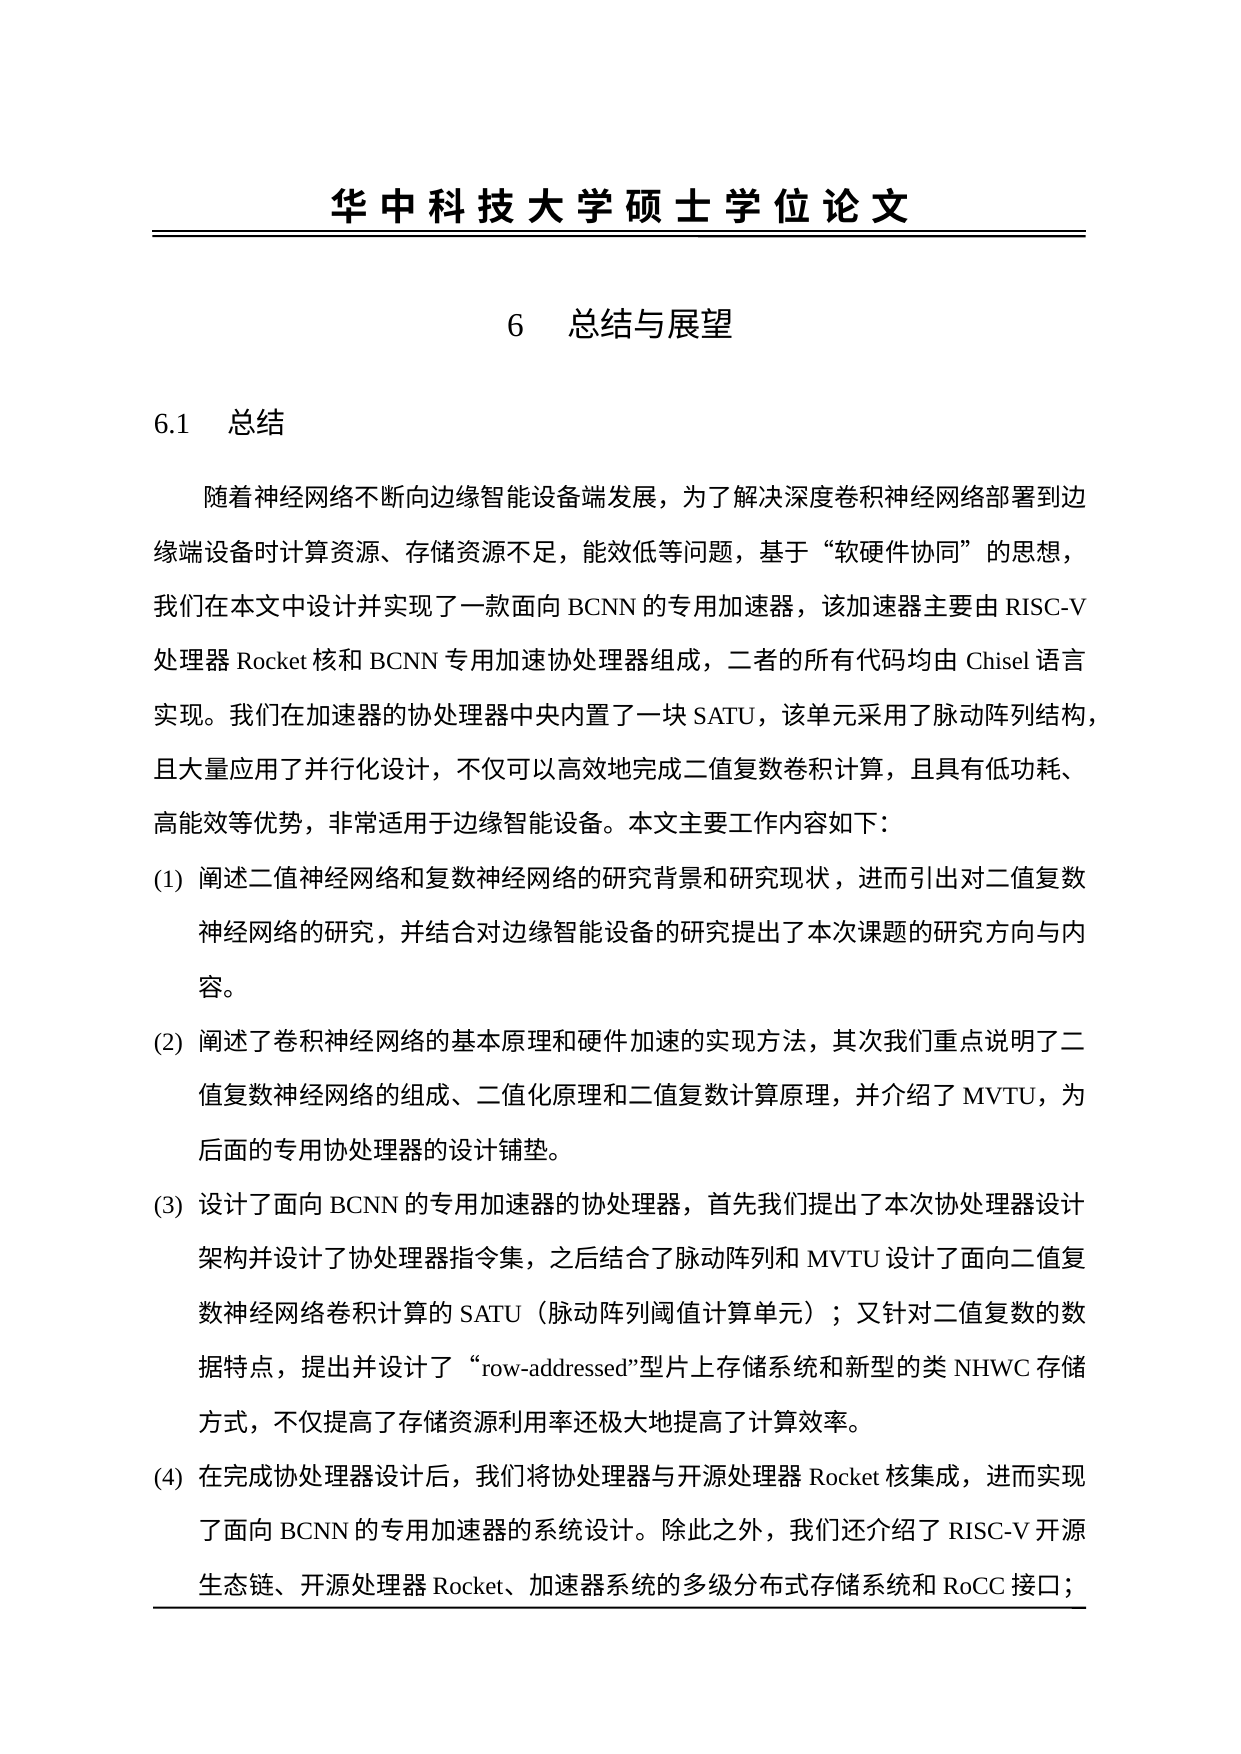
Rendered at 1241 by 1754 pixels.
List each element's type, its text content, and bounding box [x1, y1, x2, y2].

text 随着神经网络不断向边缘智能设备端发展，为了解决深度卷积神经网络部署到边缘端设备时计算资源、存储资源不足，能效低等问题，基于“软硬件协同”的思想，我们在本文中设计并实现了一款面向BCNN的专用加速器，该加速器主要由RISC-V处理器Rocket核和BCNN专用加速协处理器组成，二者的所有代码均由Chisel语言实现。我们在加速器的协处理器中央内置了一块SATU，该单元采用了脉动阵列结构，且大量应用了并行化设计，不仅可以高效地完成二值复数卷积计算，且具有低功耗、高能效等优势，非常适用于边缘智能设备。本文主要工作内容如下： [153, 478, 1087, 840]
list 阐述了卷积神经网络的基本原理和硬件加速的实现方法，其次我们重点说明了二值复数神经网络的组成、二值化原理和二值复数计算原理，并介绍了MVTU，为后面的专用协处理器的设计铺垫。 [153, 1021, 1087, 1166]
subtitle 总结与展望 [153, 298, 1087, 346]
list 设计了面向BCNN的专用加速器的协处理器，首先我们提出了本次协处理器设计架构并设计了协处理器指令集，之后结合了脉动阵列和MVTU设计了面向二值复数神经网络卷积计算的SATU（脉动阵列阈值计算单元）；又针对二值复数的数据特点，提出并设计了“row-addressed”型片上存储系统和新型的类NHWC存储方式，不仅提高了存储资源利用率还极大地提高了计算效率。 [153, 1184, 1087, 1438]
subtitle 总结 [153, 399, 1087, 442]
list 阐述二值神经网络和复数神经网络的研究背景和研究现状，进而引出对二值复数神经网络的研究，并结合对边缘智能设备的研究提出了本次课题的研究方向与内容。 [153, 858, 1087, 1003]
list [153, 1456, 1087, 1601]
